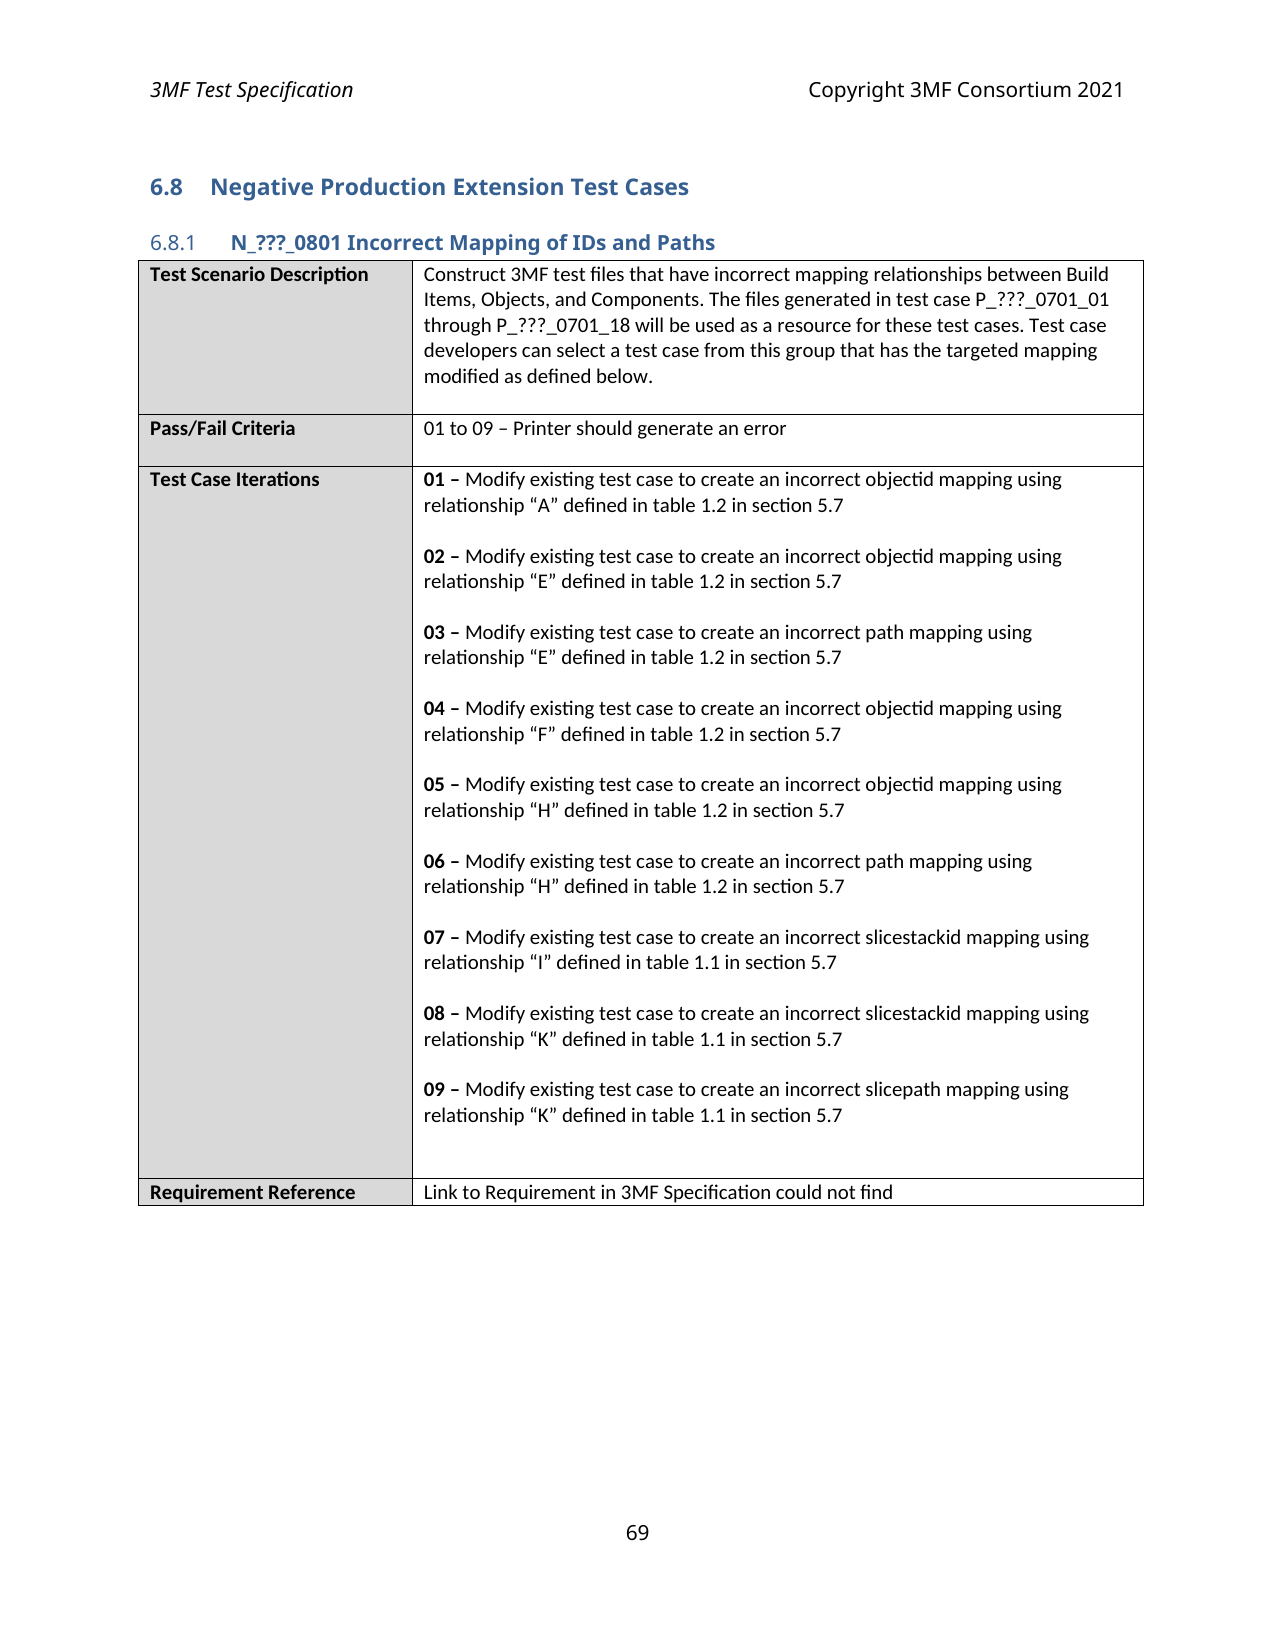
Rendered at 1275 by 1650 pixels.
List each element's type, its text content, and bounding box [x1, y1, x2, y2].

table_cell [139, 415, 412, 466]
subtitle Negative Production Extension Test Cases [150, 171, 1125, 202]
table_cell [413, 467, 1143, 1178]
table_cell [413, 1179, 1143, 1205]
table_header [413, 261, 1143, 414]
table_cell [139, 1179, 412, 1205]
subtitle N_???_0801 Incorrect Mapping of IDs and Paths [150, 228, 1125, 256]
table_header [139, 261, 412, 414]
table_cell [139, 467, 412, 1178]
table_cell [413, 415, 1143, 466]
